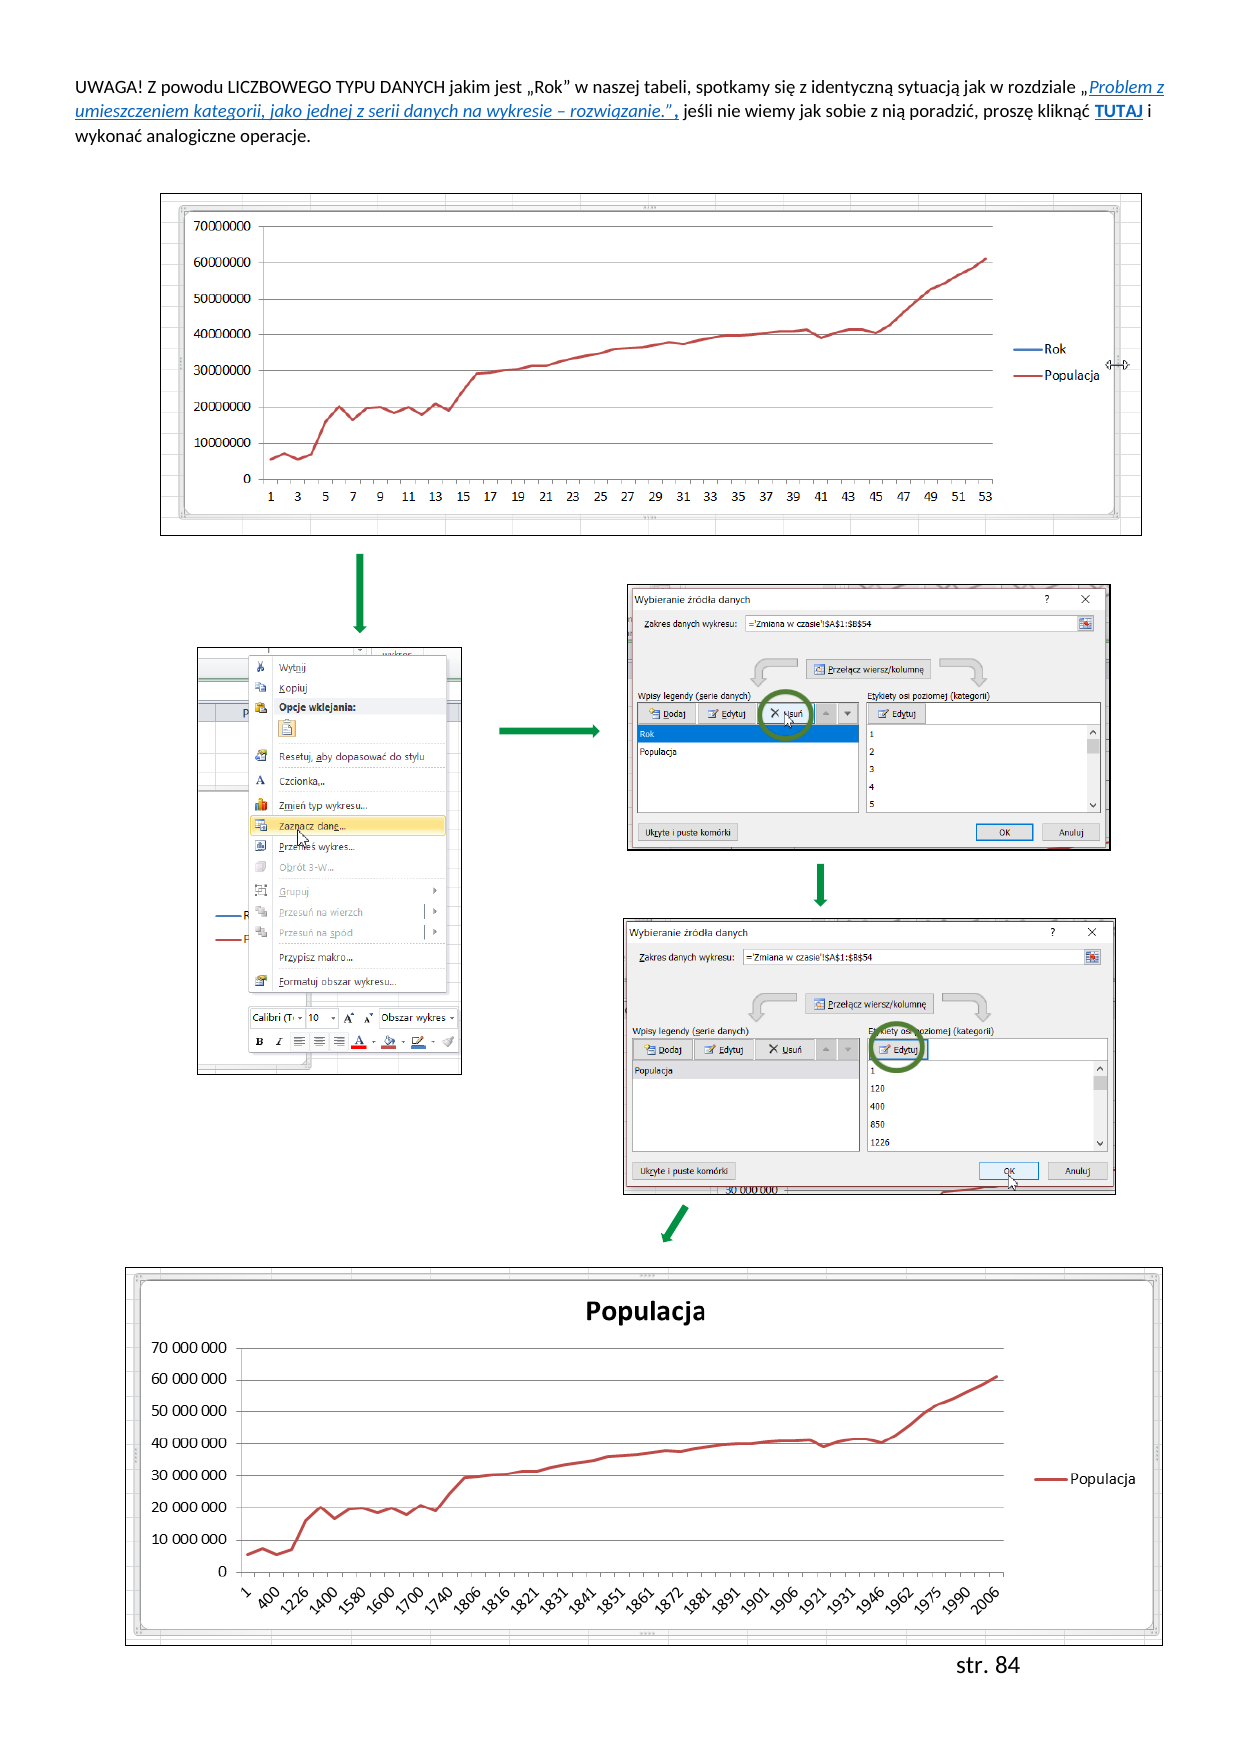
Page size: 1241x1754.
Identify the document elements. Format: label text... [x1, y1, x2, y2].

picture [126, 1268, 1162, 1645]
picture [624, 919, 1115, 1194]
text UWAGA! Z powodu LICZBOWEGO TYPU DANYCH jakim jest „Rok” w naszej tabeli, spotkamy się z identyczną sytuacją jak w rozdziale „Problem z umieszczeniem kategorii, jako jednej z serii danych na wykresie – rozwiązanie.”, jeśli nie wiemy jak sobie z nią poradzić, proszę kliknąć TUTAJ i wykonać analogiczne operacje. [75, 75, 1165, 147]
picture [198, 648, 461, 1074]
picture [628, 585, 1109, 849]
picture [161, 194, 1141, 535]
